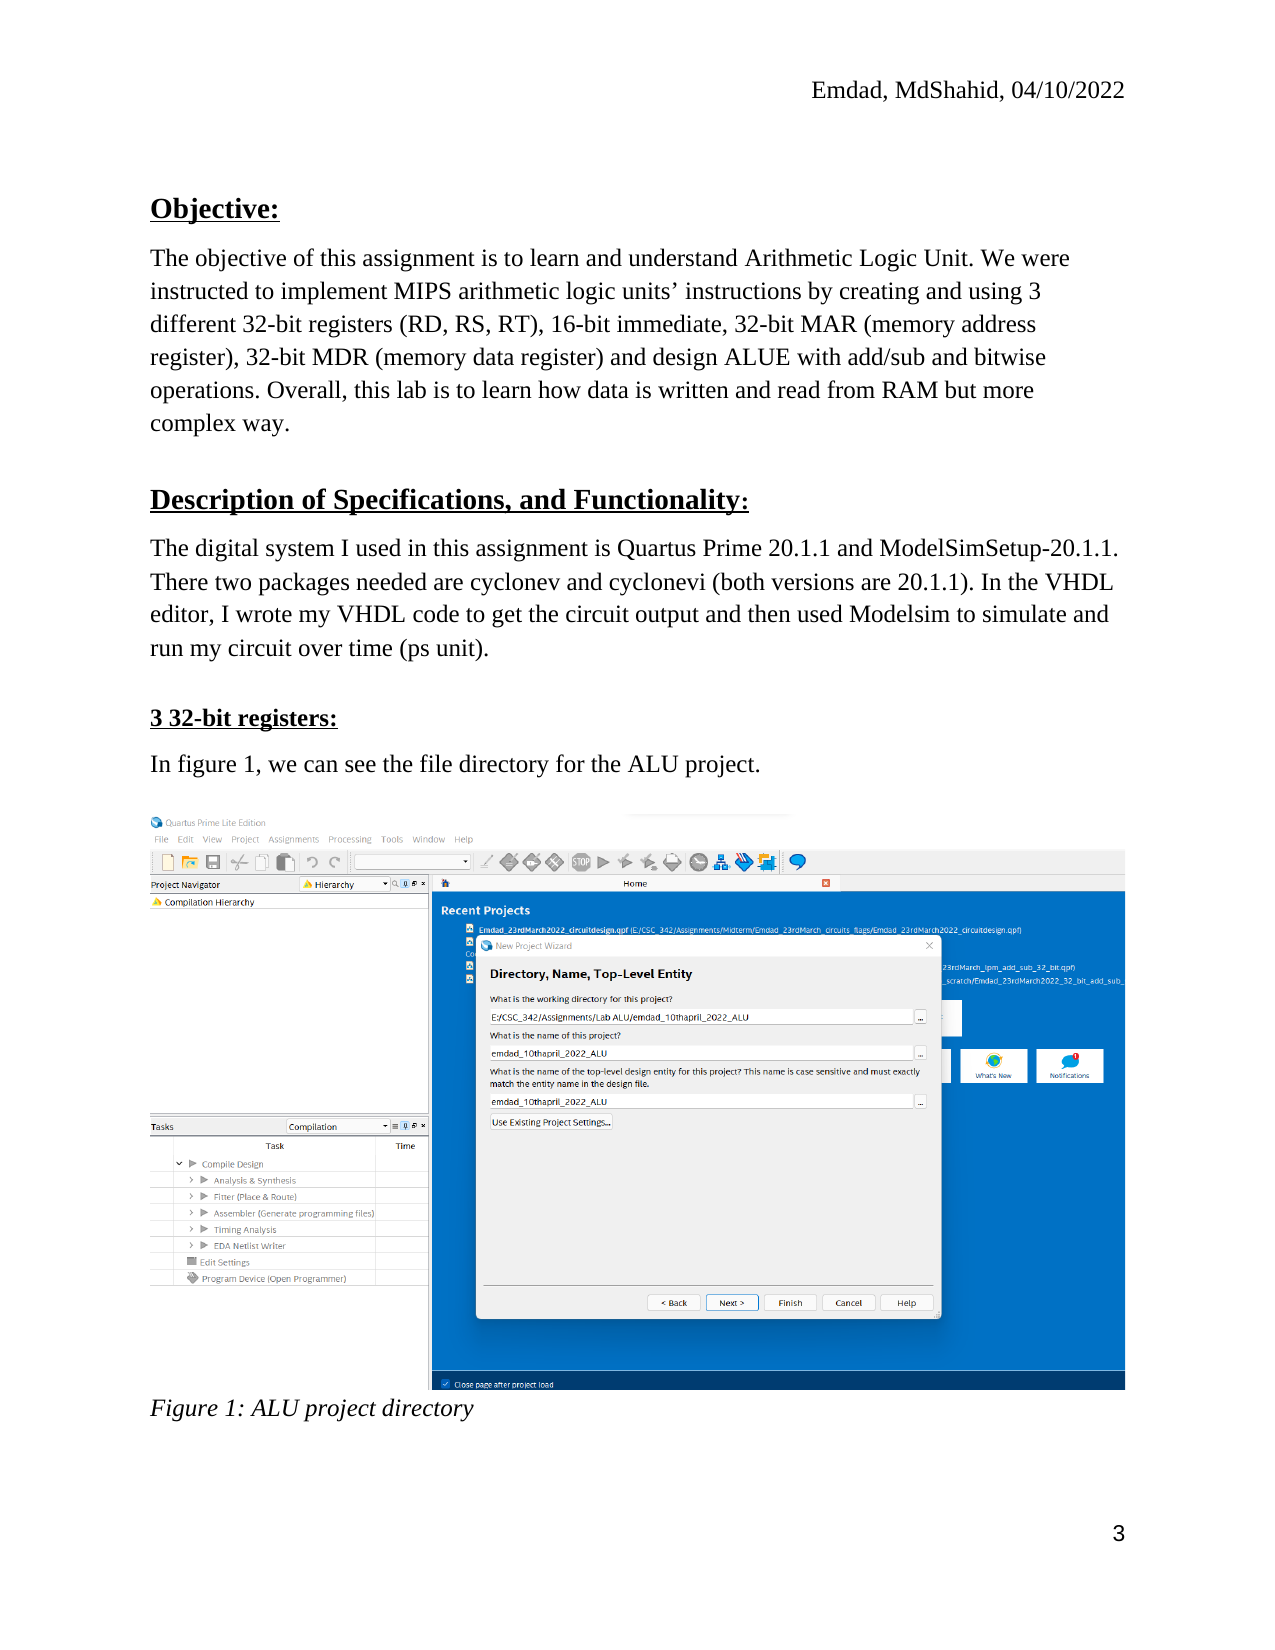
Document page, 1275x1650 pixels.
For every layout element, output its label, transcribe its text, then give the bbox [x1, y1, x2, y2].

text There two packages needed are cyclonev and cyclonevi (both versions are 20.1.1). In the VHDL editor, I wrote my VHDL code to get the circuit output and then used Modelsim to simulate and run my circuit over time (ps unit). [150, 567, 1125, 661]
text In figure 1, we can see the file directory for the ALU project. [150, 749, 1125, 777]
subtitle 3 32-bit registers: [150, 703, 1125, 732]
text The objective of this assignment is to learn and understand Arithmetic Logic Unit. We were instructed to implement MIPS arithmetic logic units’ instructions by creating and using 3 different 32-bit registers (RD, RS, RT), 16-bit immediate, 32-bit MAR (memory address register), 32-bit MDR (memory data register) and design ALUE with add/sub and bitwise operations. Overall, this lab is to learn how data is written and read from RAM but more complex way. [150, 243, 1125, 437]
text The digital system I used in this assignment is Quartus Prime 20.1.1 and ModelSimSetup-20.1.1. [150, 533, 1125, 562]
subtitle Objective: [150, 192, 1125, 225]
picture [150, 814, 1125, 1390]
text Figure 1: ALU project directory [150, 1393, 1125, 1422]
subtitle Description of Specifications, and Functionality: [150, 482, 1125, 516]
